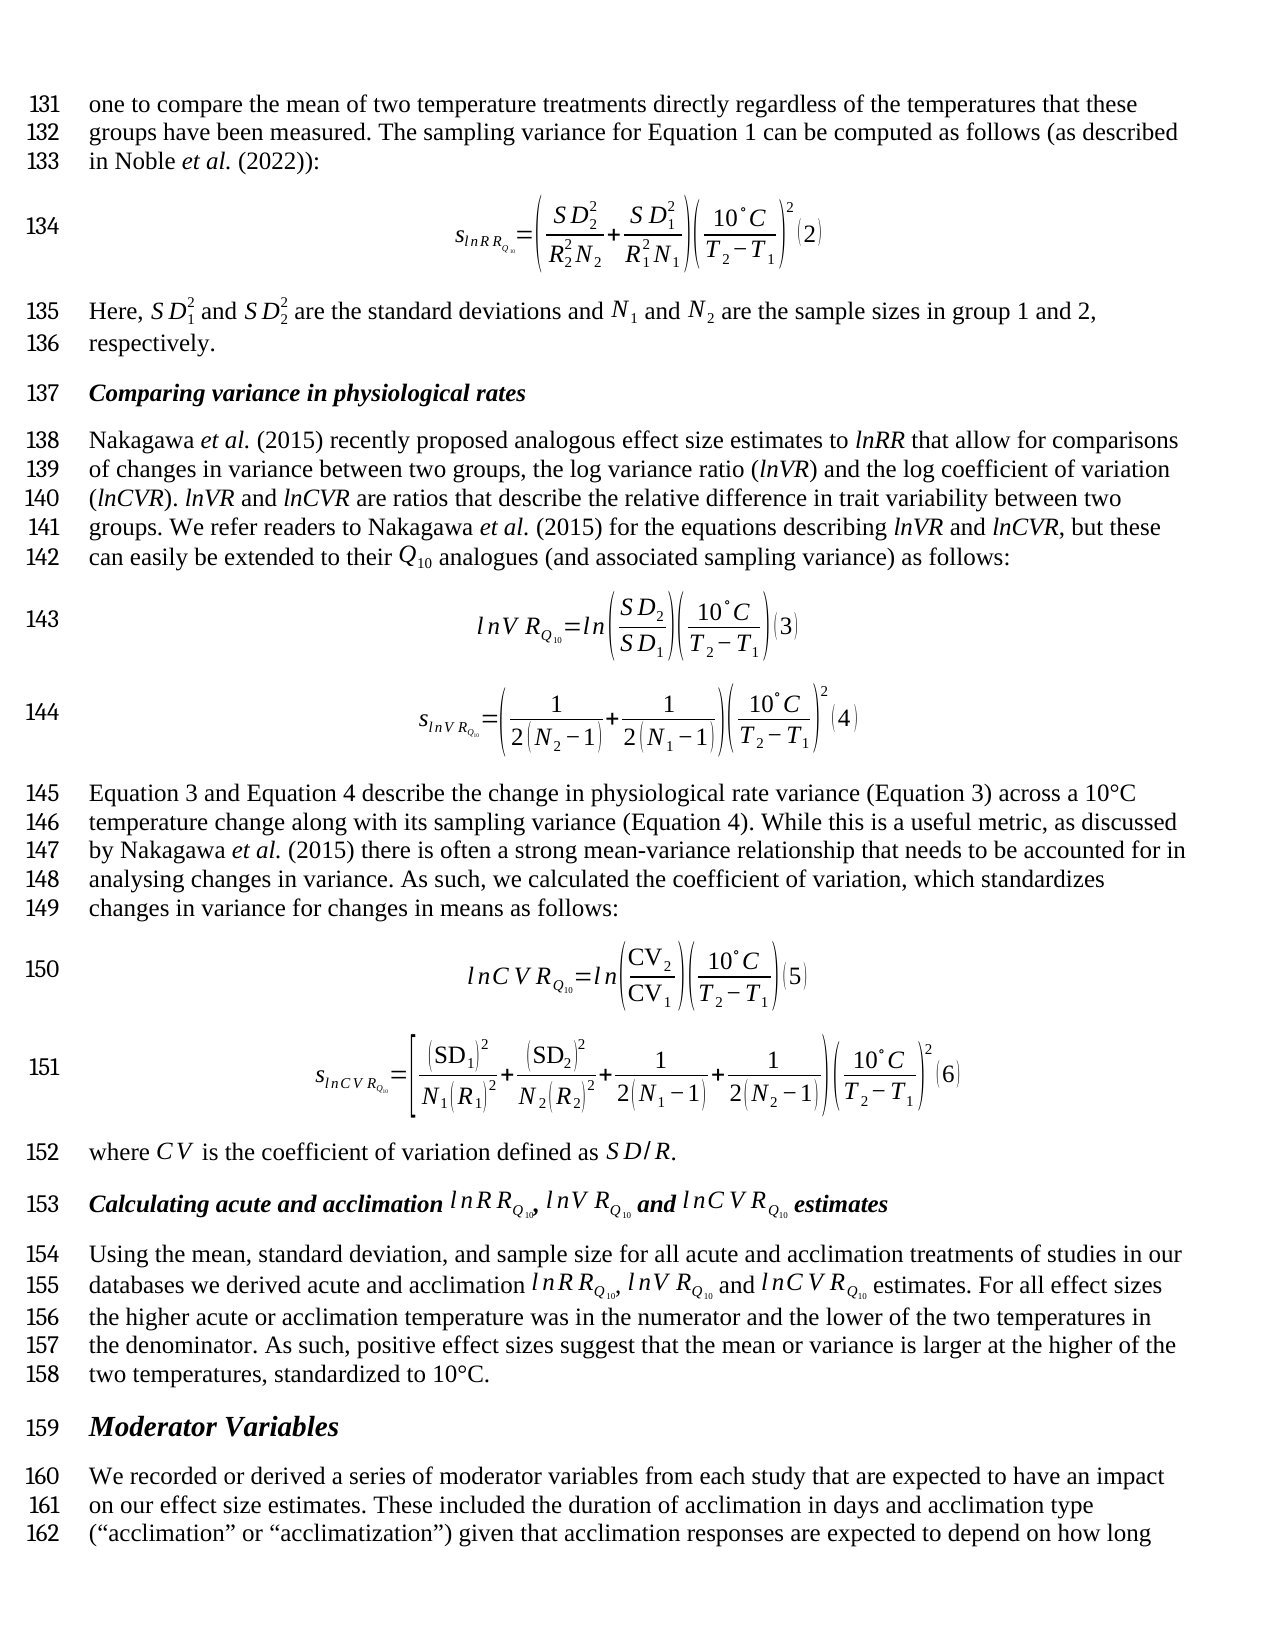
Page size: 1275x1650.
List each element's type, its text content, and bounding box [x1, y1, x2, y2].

subtitle Moderator Variables [89, 1409, 1186, 1442]
text Equation 3 and Equation 4 describe the change in physiological rate variance (Equation 3) across a 10°C temperature change along with its sampling variance (Equation 4). While this is a useful metric, as discussed by Nakagawa et al. (2015) there is often a strong mean-variance relationship that needs to be accounted for in analysing changes in variance. As such, we calculated the coefficient of variation, which standardizes changes in variance for changes in means as follows: [89, 778, 1186, 922]
text Using the mean, standard deviation, and sample size for all acute and acclimation treatments of studies in our databases we derived acute and acclimation , and estimates. For all effect sizes the higher acute or acclimation temperature was in the numerator and the lower of the two temperatures in the denominator. As such, positive effect sizes suggest that the mean or variance is larger at the higher of the two temperatures, standardized to 10°C. [89, 1239, 1186, 1388]
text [89, 89, 1186, 175]
subtitle Comparing variance in physiological rates [89, 378, 1186, 407]
subtitle Calculating acute and acclimation , and estimates [89, 1187, 1186, 1221]
text where is the coefficient of variation defined as . [89, 1137, 1186, 1166]
text Here, and are the standard deviations and and are the sample sizes in group 1 and 2, respectively. [89, 293, 1186, 357]
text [89, 1461, 1186, 1547]
text Nakagawa et al. (2015) recently proposed analogous effect size estimates to lnRR that allow for comparisons of changes in variance between two groups, the log variance ratio (lnVR) and the log coefficient of variation (lnCVR). lnVR and lnCVR are ratios that describe the relative difference in trait variability between two groups. We refer readers to Nakagawa et al. (2015) for the equations describing lnVR and lnCVR, but these can easily be extended to their analogues (and associated sampling variance) as follows: [89, 425, 1186, 572]
